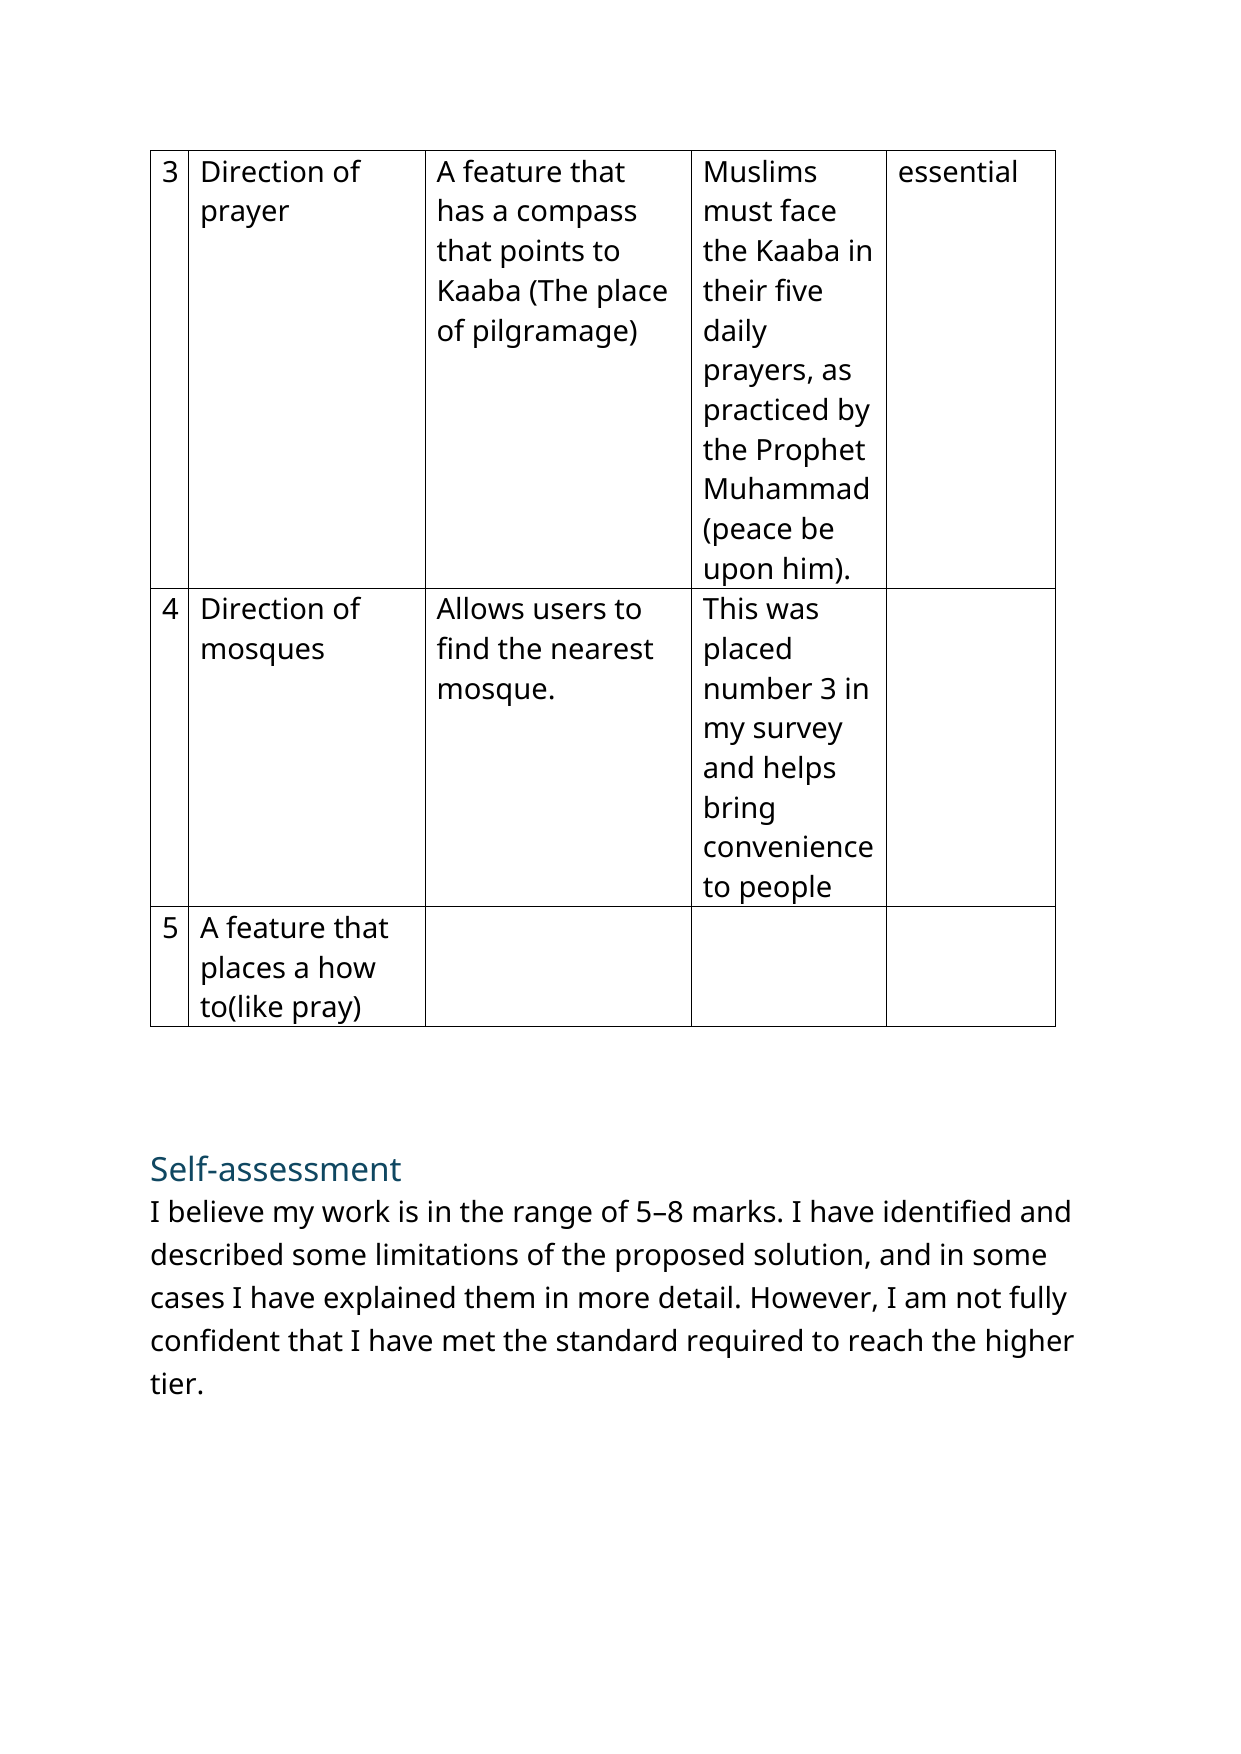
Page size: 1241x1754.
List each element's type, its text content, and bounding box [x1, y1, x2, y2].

table_header essential [887, 151, 1055, 588]
table_cell [426, 907, 691, 1026]
table_header Muslims must face the Kaaba in their five daily prayers, as practiced by the Prophet Muhammad (peace be upon him). [692, 151, 886, 588]
table_cell Direction of mosques [189, 589, 425, 906]
table_cell [692, 907, 886, 1026]
table_cell 5 [151, 907, 188, 1026]
table_cell A feature that places a how to(like pray) [189, 907, 425, 1026]
table_cell Allows users to find the nearest mosque. [426, 589, 691, 906]
table_header 3 [151, 151, 188, 588]
text I believe my work is in the range of 5–8 marks. I have identified and described some limitations of the proposed solution, and in some cases I have explained them in more detail. However, I am not fully confident that I have met the standard required to reach the higher tier. [150, 1192, 1090, 1403]
table_cell [887, 907, 1055, 1026]
table_cell This was placed number 3 in my survey and helps bring convenience to people [692, 589, 886, 906]
table_cell 4 [151, 589, 188, 906]
table_header A feature that has a compass that points to Kaaba (The place of pilgramage) [426, 151, 691, 588]
subtitle Self-assessment [150, 1146, 1090, 1192]
table_header Direction of prayer [189, 151, 425, 588]
table_cell [887, 589, 1055, 906]
